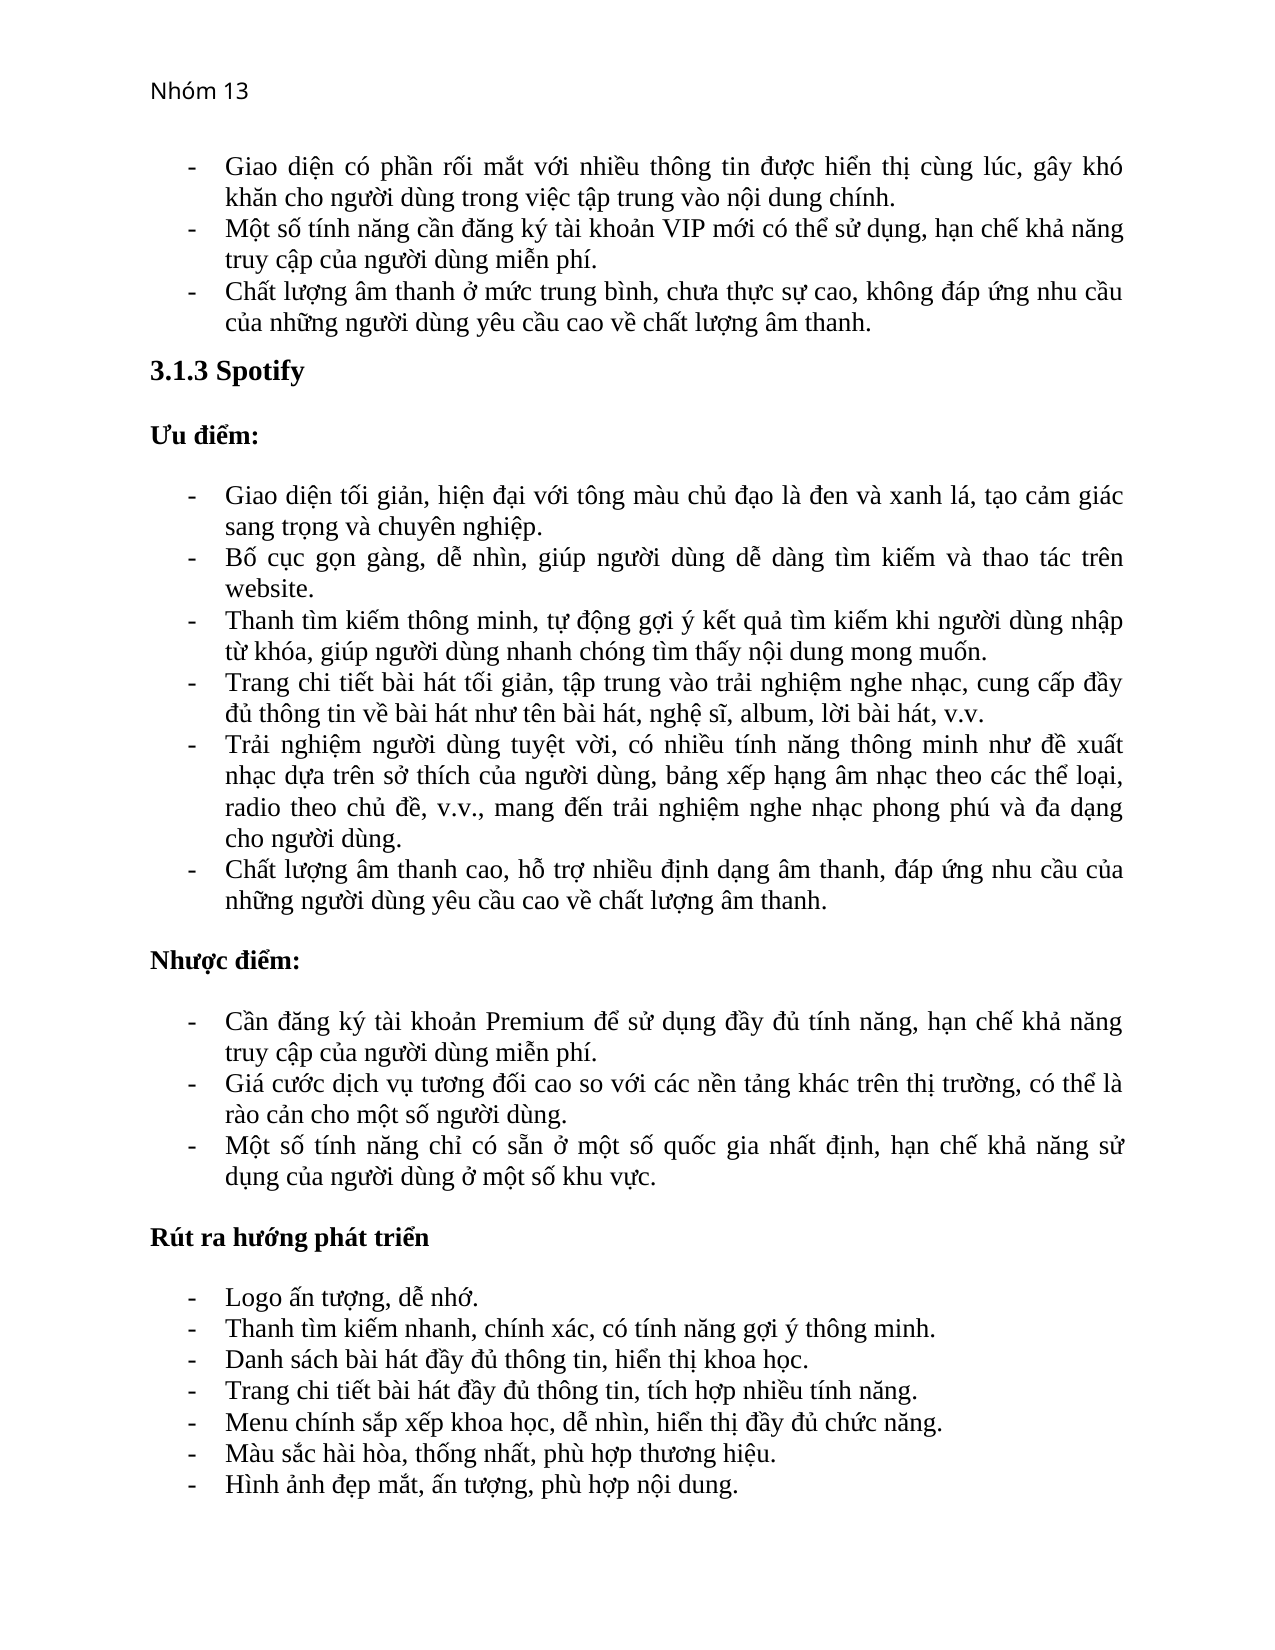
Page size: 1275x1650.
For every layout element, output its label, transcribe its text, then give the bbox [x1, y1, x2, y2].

list Bố cục gọn gàng, dễ nhìn, giúp người dùng dễ dàng tìm kiếm và thao tác trên website. [187, 541, 1125, 604]
text Rút ra hướng phát triển [150, 1221, 1125, 1252]
list Thanh tìm kiếm nhanh, chính xác, có tính năng gợi ý thông minh. [187, 1312, 1125, 1343]
list Một số tính năng chỉ có sẵn ở một số quốc gia nhất định, hạn chế khả năng sử dụng của người dùng ở một số khu vực. [187, 1129, 1125, 1192]
list Giao diện có phần rối mắt với nhiều thông tin được hiển thị cùng lúc, gây khó khăn cho người dùng trong việc tập trung vào nội dung chính. [187, 150, 1125, 212]
text Nhược điểm: [150, 944, 1125, 976]
list Trang chi tiết bài hát đầy đủ thông tin, tích hợp nhiều tính năng. [187, 1374, 1125, 1406]
list Một số tính năng cần đăng ký tài khoản VIP mới có thể sử dụng, hạn chế khả năng truy cập của người dùng miễn phí. [187, 212, 1125, 274]
list Chất lượng âm thanh cao, hỗ trợ nhiều định dạng âm thanh, đáp ứng nhu cầu của những người dùng yêu cầu cao về chất lượng âm thanh. [187, 853, 1125, 915]
list Giao diện tối giản, hiện đại với tông màu chủ đạo là đen và xanh lá, tạo cảm giác sang trọng và chuyên nghiệp. [187, 479, 1125, 541]
list Cần đăng ký tài khoản Premium để sử dụng đầy đủ tính năng, hạn chế khả năng truy cập của người dùng miễn phí. [187, 1005, 1125, 1067]
text Ưu điểm: [150, 419, 1125, 450]
subtitle 3.1.3 Spotify [150, 353, 1125, 387]
list Trải nghiệm người dùng tuyệt vời, có nhiều tính năng thông minh như đề xuất nhạc dựa trên sở thích của người dùng, bảng xếp hạng âm nhạc theo các thể loại, radio theo chủ đề, v.v., mang đến trải nghiệm nghe nhạc phong phú và đa dạng cho người dùng. [187, 728, 1125, 853]
list Chất lượng âm thanh ở mức trung bình, chưa thực sự cao, không đáp ứng nhu cầu của những người dùng yêu cầu cao về chất lượng âm thanh. [187, 274, 1125, 337]
list Giá cước dịch vụ tương đối cao so với các nền tảng khác trên thị trường, có thể là rào cản cho một số người dùng. [187, 1067, 1125, 1129]
list Trang chi tiết bài hát tối giản, tập trung vào trải nghiệm nghe nhạc, cung cấp đầy đủ thông tin về bài hát như tên bài hát, nghệ sĩ, album, lời bài hát, v.v. [187, 666, 1125, 728]
list Thanh tìm kiếm thông minh, tự động gợi ý kết quả tìm kiếm khi người dùng nhập từ khóa, giúp người dùng nhanh chóng tìm thấy nội dung mong muốn. [187, 604, 1125, 666]
list Hình ảnh đẹp mắt, ấn tượng, phù hợp nội dung. [187, 1468, 1125, 1499]
list Danh sách bài hát đầy đủ thông tin, hiển thị khoa học. [187, 1343, 1125, 1374]
list Logo ấn tượng, dễ nhớ. [187, 1281, 1125, 1312]
list Màu sắc hài hòa, thống nhất, phù hợp thương hiệu. [187, 1437, 1125, 1468]
list Menu chính sắp xếp khoa học, dễ nhìn, hiển thị đầy đủ chức năng. [187, 1406, 1125, 1437]
